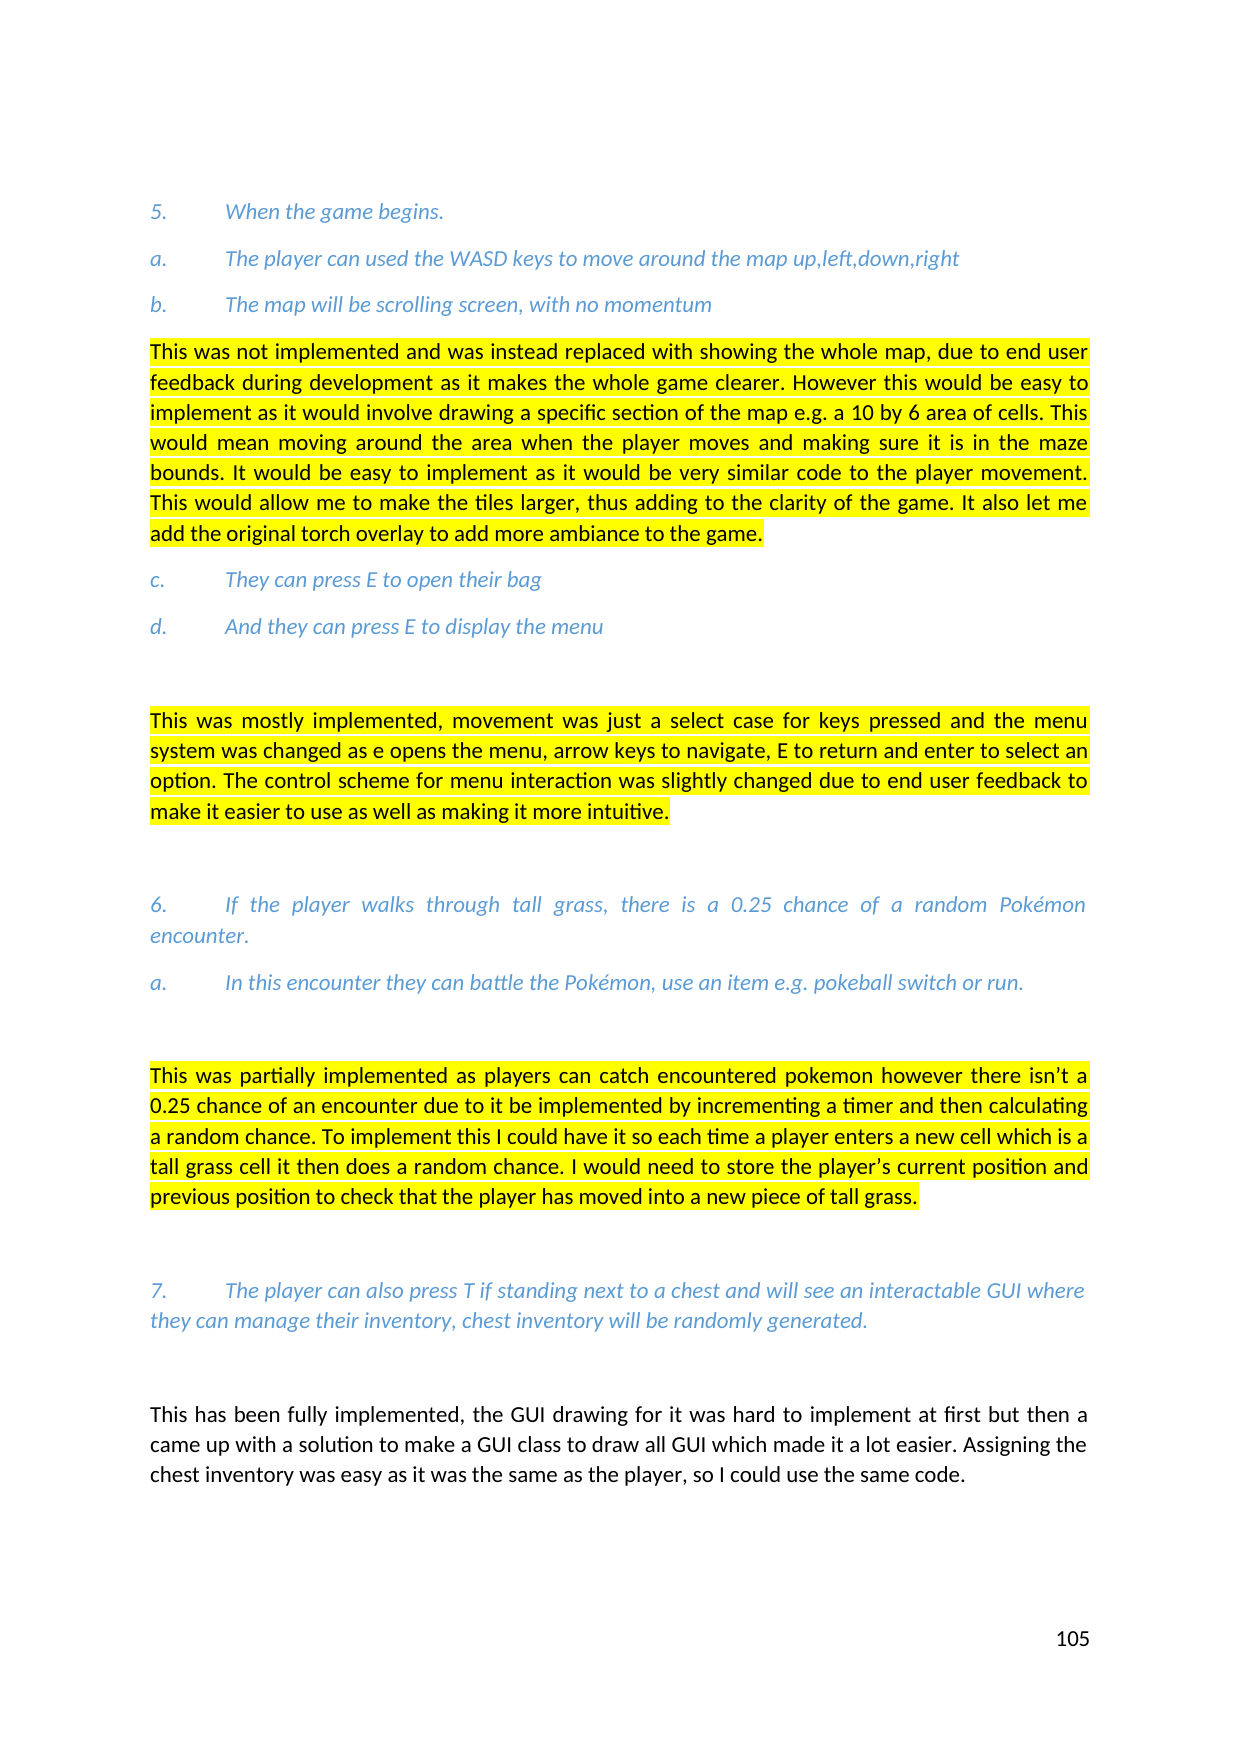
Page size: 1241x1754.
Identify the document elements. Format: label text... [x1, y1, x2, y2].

text a. In this encounter they can battle the Pokémon, use an item e.g. pokeball switch or run. [150, 968, 1090, 996]
text c. They can press E to open their bag [150, 566, 1090, 594]
text b. The map will be scrolling screen, with no momentum [150, 291, 1090, 319]
text d. And they can press E to display the menu [150, 612, 1090, 641]
text 7. The player can also press T if standing next to a chest and will see an interactable GUI where they can manage their inventory, chest inventory will be randomly generated. [150, 1276, 1090, 1334]
text 6. If the player walks through tall grass, there is a 0.25 chance of a random Pokémon encounter. [150, 891, 1090, 949]
text This was mostly implemented, movement was just a select case for keys pressed and the menu system was changed as e opens the menu, arrow keys to navigate, E to return and enter to select an option. The control scheme for menu interaction was slightly changed due to end user feedback to make it easier to use as well as making it more intuitive. [150, 795, 1090, 825]
text a. The player can used the WASD keys to move around the map up,left,down,right [150, 244, 1090, 272]
text 5. When the game begins. [150, 197, 1090, 225]
text This has been fully implemented, the GUI drawing for it was hard to implement at first but then a came up with a solution to make a GUI class to draw all GUI which made it a lot easier. Assigning the chest inventory was easy as it was the same as the player, so I could use the same code. [150, 1400, 1090, 1488]
